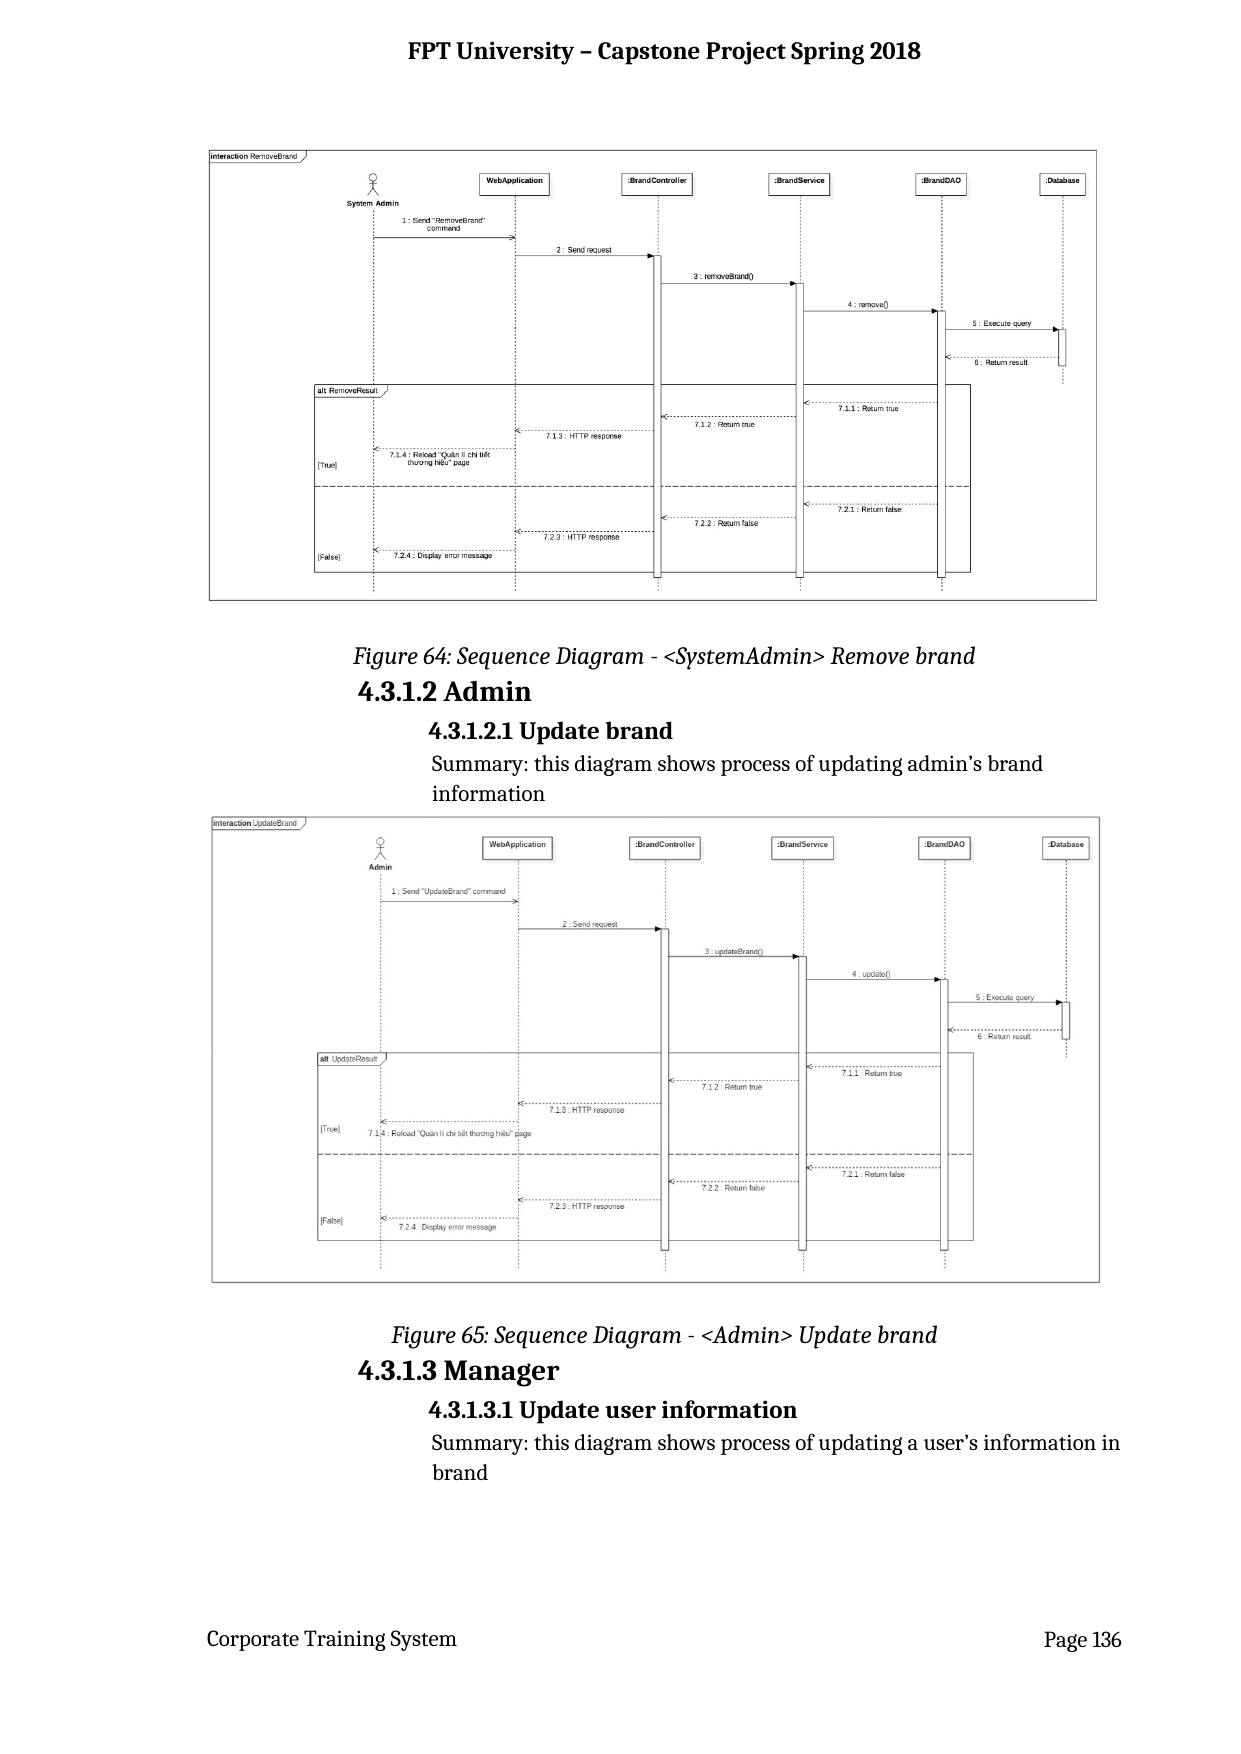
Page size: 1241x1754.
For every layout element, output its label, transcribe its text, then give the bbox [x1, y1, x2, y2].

text Summary: this diagram shows process of updating a user’s information in brand [432, 1430, 1122, 1486]
subtitle 4.3.1.3 Manager [357, 1354, 1124, 1388]
picture [206, 811, 1122, 1305]
subtitle 4.3.1.2.1 Update brand [428, 717, 1124, 746]
subtitle 4.3.1.3.1 Update user information [428, 1396, 1124, 1424]
text Summary: this diagram shows process of updating admin’s brand information [432, 751, 1122, 807]
text Figure 65: Sequence Diagram - <Admin> Update brand [207, 1321, 1122, 1350]
picture [206, 147, 1122, 626]
subtitle 4.3.1.2 Admin [357, 675, 1124, 709]
text Figure 64: Sequence Diagram - <SystemAdmin> Remove brand [207, 642, 1122, 671]
